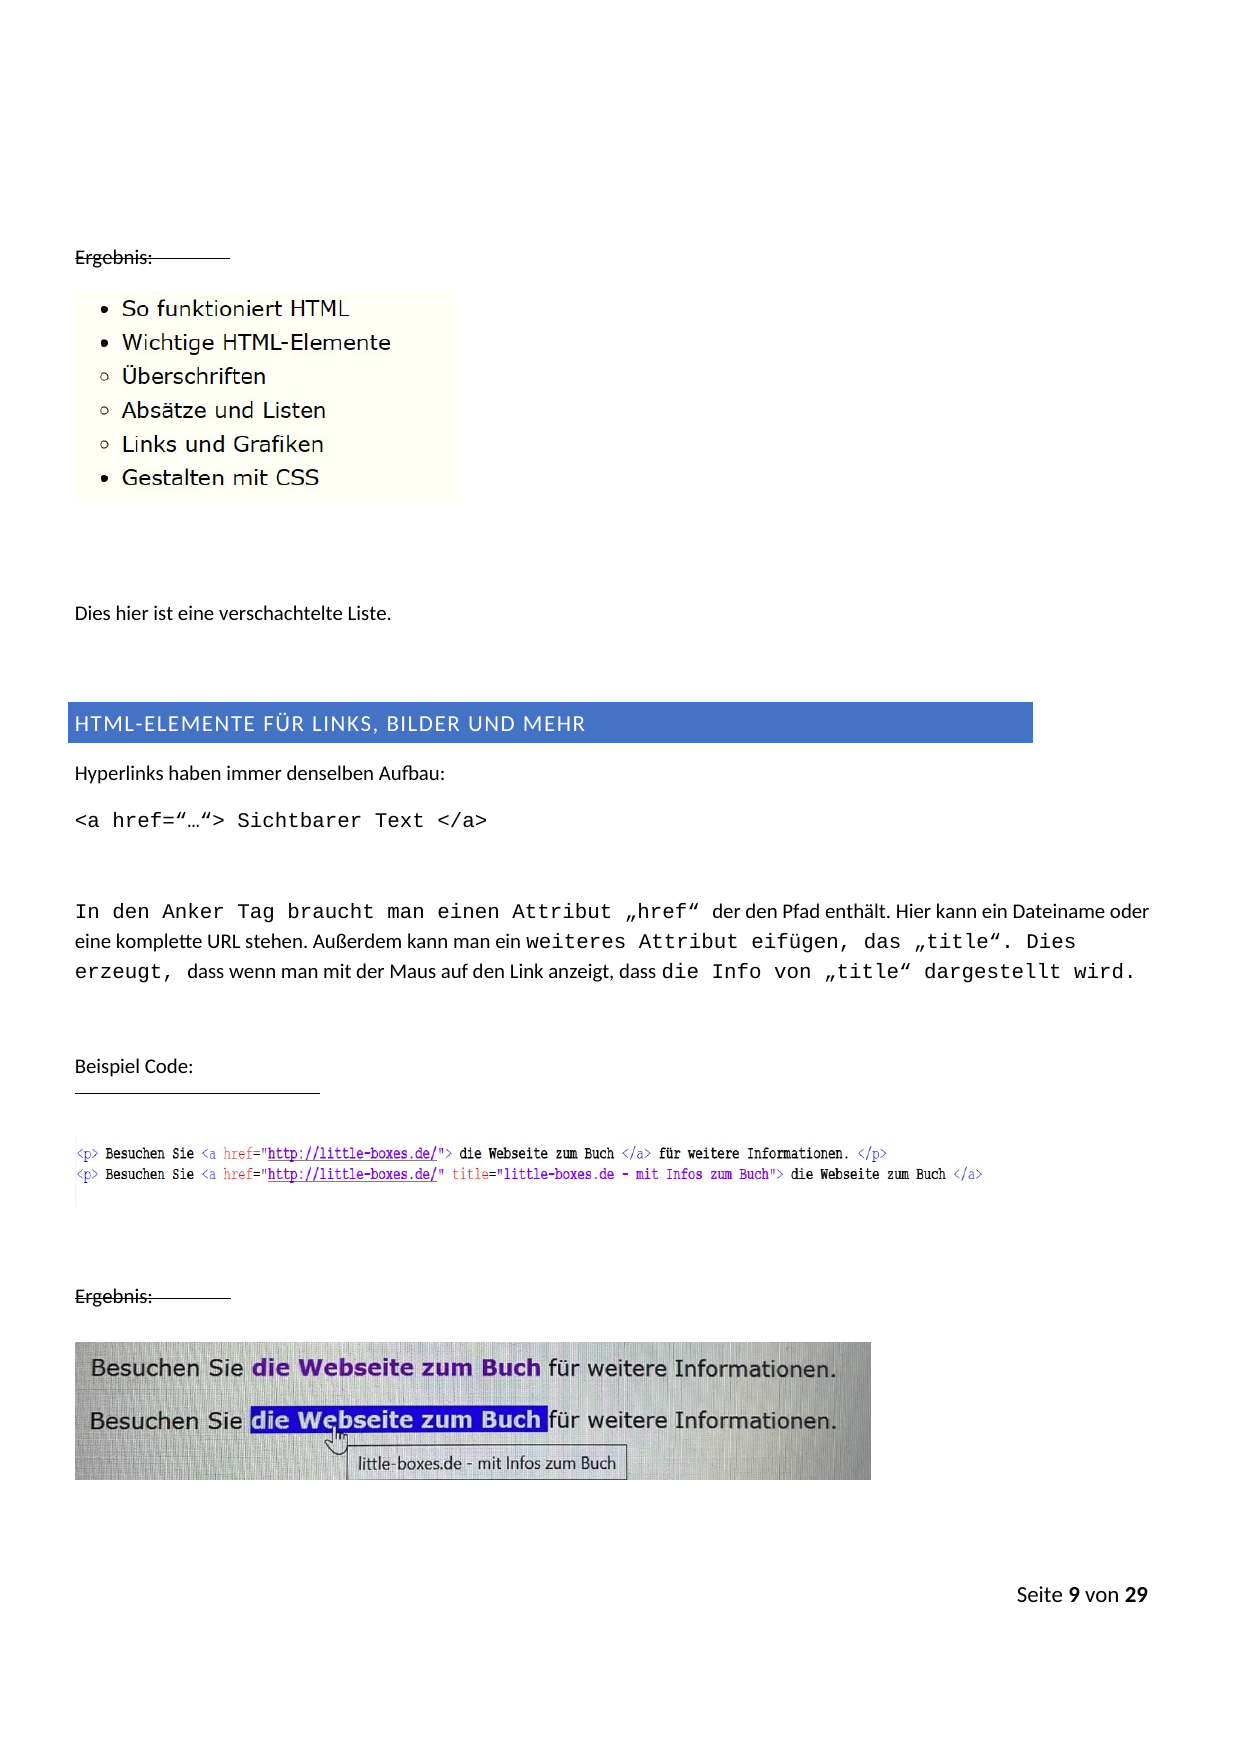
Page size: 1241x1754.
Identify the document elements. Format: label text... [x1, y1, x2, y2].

text In den Anker Tag braucht man einen Attribut „href“ der den Pfad enthält. Hier kann ein Dateiname oder eine komplette URL stehen. Außerdem kann man ein weiteres Attribut eifügen, das „title“. Dies erzeugt, dass wenn man mit der Maus auf den Link anzeigt, dass die Info von „title“ dargestellt wird. [74, 898, 1152, 985]
text Hyperlinks haben immer denselben Aufbau: [74, 761, 1152, 786]
text Beispiel Code: [74, 1053, 1152, 1078]
picture [75, 1342, 871, 1480]
picture [75, 1138, 986, 1206]
text <a href=“…“> Sichtbarer Text </a> [74, 811, 1152, 834]
subtitle HTML-Elemente für Links, Bilder und mehr [75, 709, 1027, 737]
picture [75, 291, 455, 501]
text Dies hier ist eine verschachtelte Liste. [74, 601, 1152, 626]
